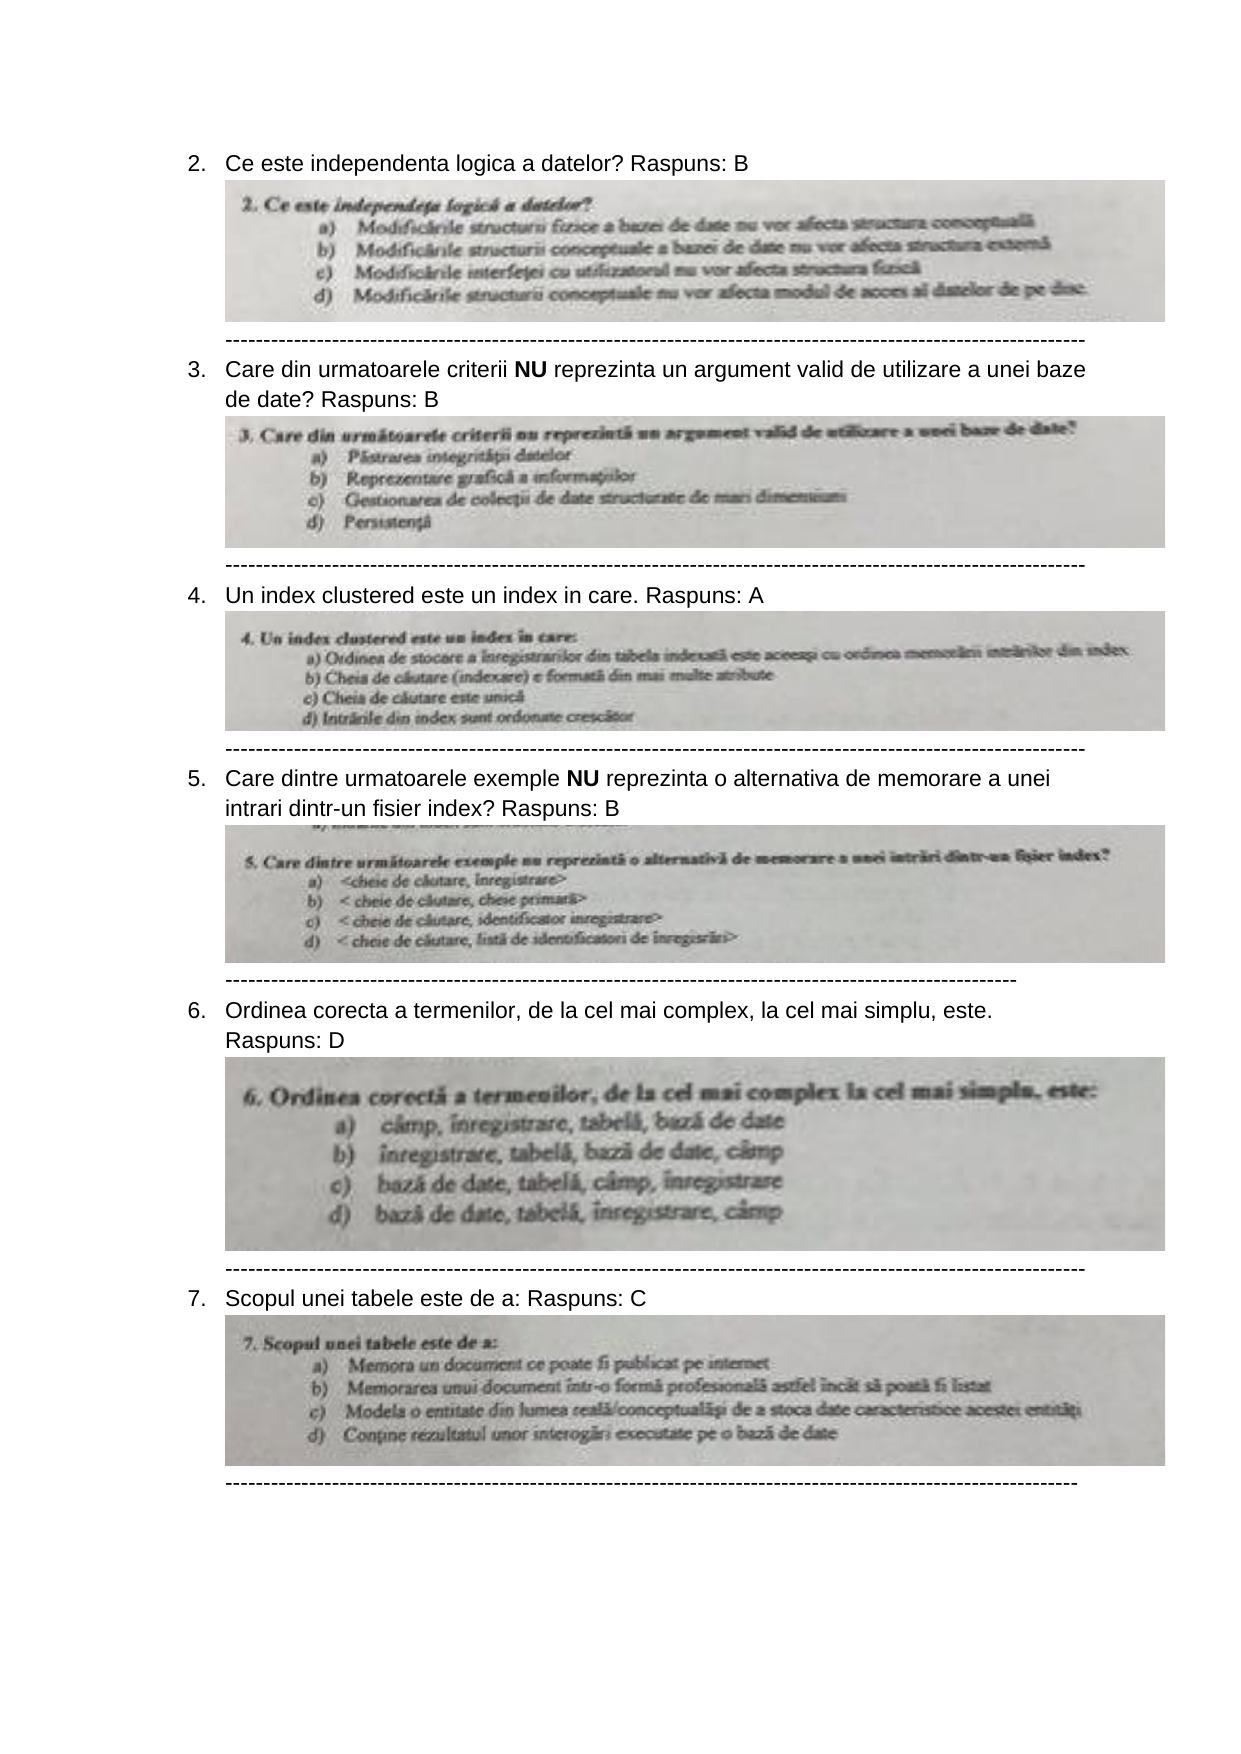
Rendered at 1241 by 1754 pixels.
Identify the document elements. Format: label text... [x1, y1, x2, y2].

text ----------------------------------------------------------------------------------------------------------------- [225, 734, 1090, 761]
text ----------------------------------------------------------------------------------------------------------------- [225, 326, 1090, 352]
picture [225, 416, 1166, 548]
picture [225, 180, 1166, 322]
picture [225, 825, 1166, 963]
text ----------------------------------------------------------------------------------------------------------------- [225, 551, 1090, 578]
text ---------------------------------------------------------------------------------------------------------------- [225, 1469, 1090, 1495]
picture [225, 1315, 1166, 1466]
picture [225, 1057, 1166, 1251]
text -------------------------------------------------------------------------------------------------------- [225, 966, 1090, 993]
picture [225, 611, 1166, 731]
text ----------------------------------------------------------------------------------------------------------------- [225, 1255, 1090, 1281]
